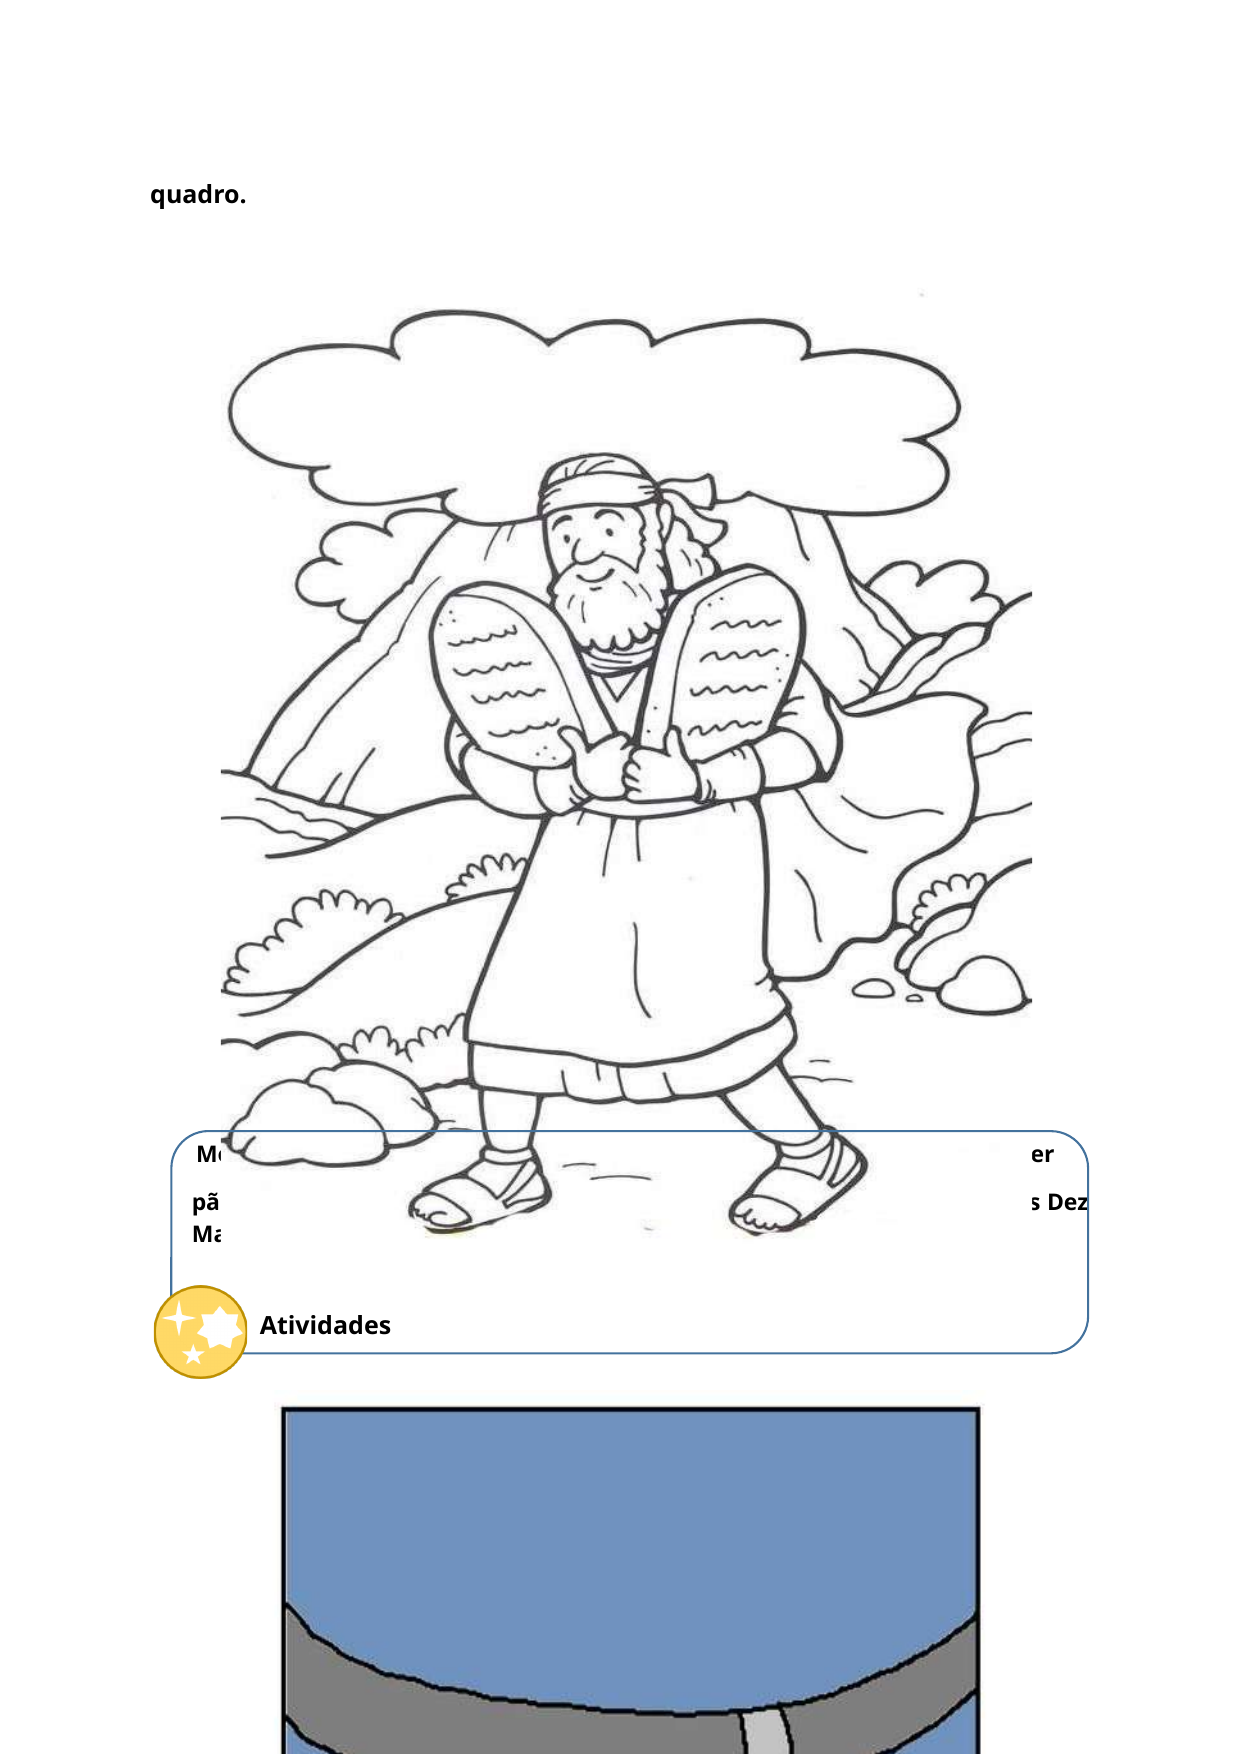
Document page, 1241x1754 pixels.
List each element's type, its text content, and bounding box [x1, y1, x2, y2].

text Aprenda de cor o versículo bíblico de hoje enquanto pinta o quadro. [150, 177, 1090, 211]
picture [220, 240, 1033, 1130]
picture [161, 1390, 1091, 1754]
text pão ou água potável. E ele escreveu nas tábuas as palavras da aliança – os Dez Mandamentos. ( Êxodo 34: 28) [192, 1186, 1087, 1249]
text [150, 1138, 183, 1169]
picture [153, 1285, 248, 1379]
text Atividades [248, 1308, 1087, 1342]
picture [220, 1133, 1033, 1246]
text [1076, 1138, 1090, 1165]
